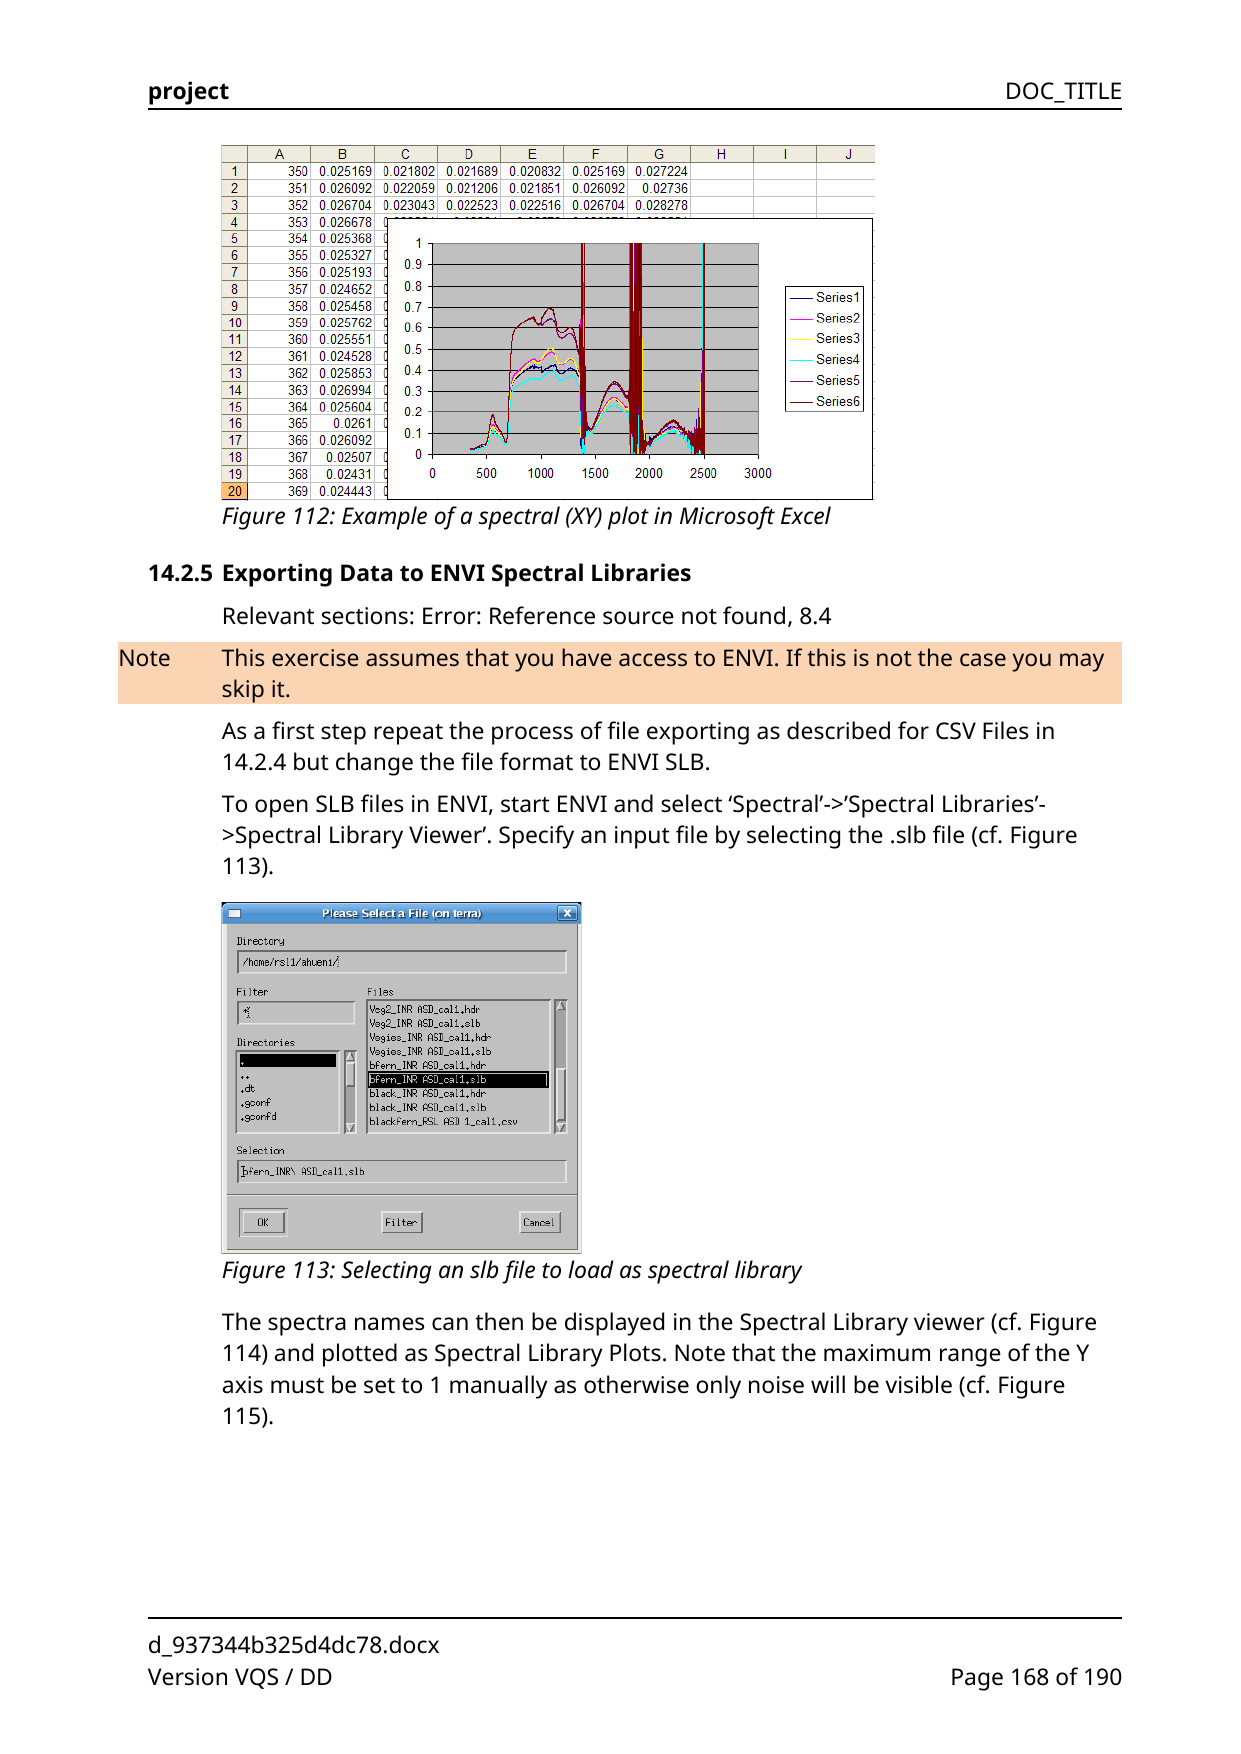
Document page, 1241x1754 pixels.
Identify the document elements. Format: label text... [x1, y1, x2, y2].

text As a first step repeat the process of file exporting as described for CSV Files in 14.2.4 but change the file format to ENVI SLB. [222, 715, 1122, 777]
subtitle Exporting Data to ENVI Spectral Libraries [148, 556, 1122, 588]
text Note This exercise assumes that you have access to ENVI. If this is not the case you may skip it. [118, 642, 1122, 704]
picture [221, 145, 875, 501]
picture [221, 902, 582, 1254]
